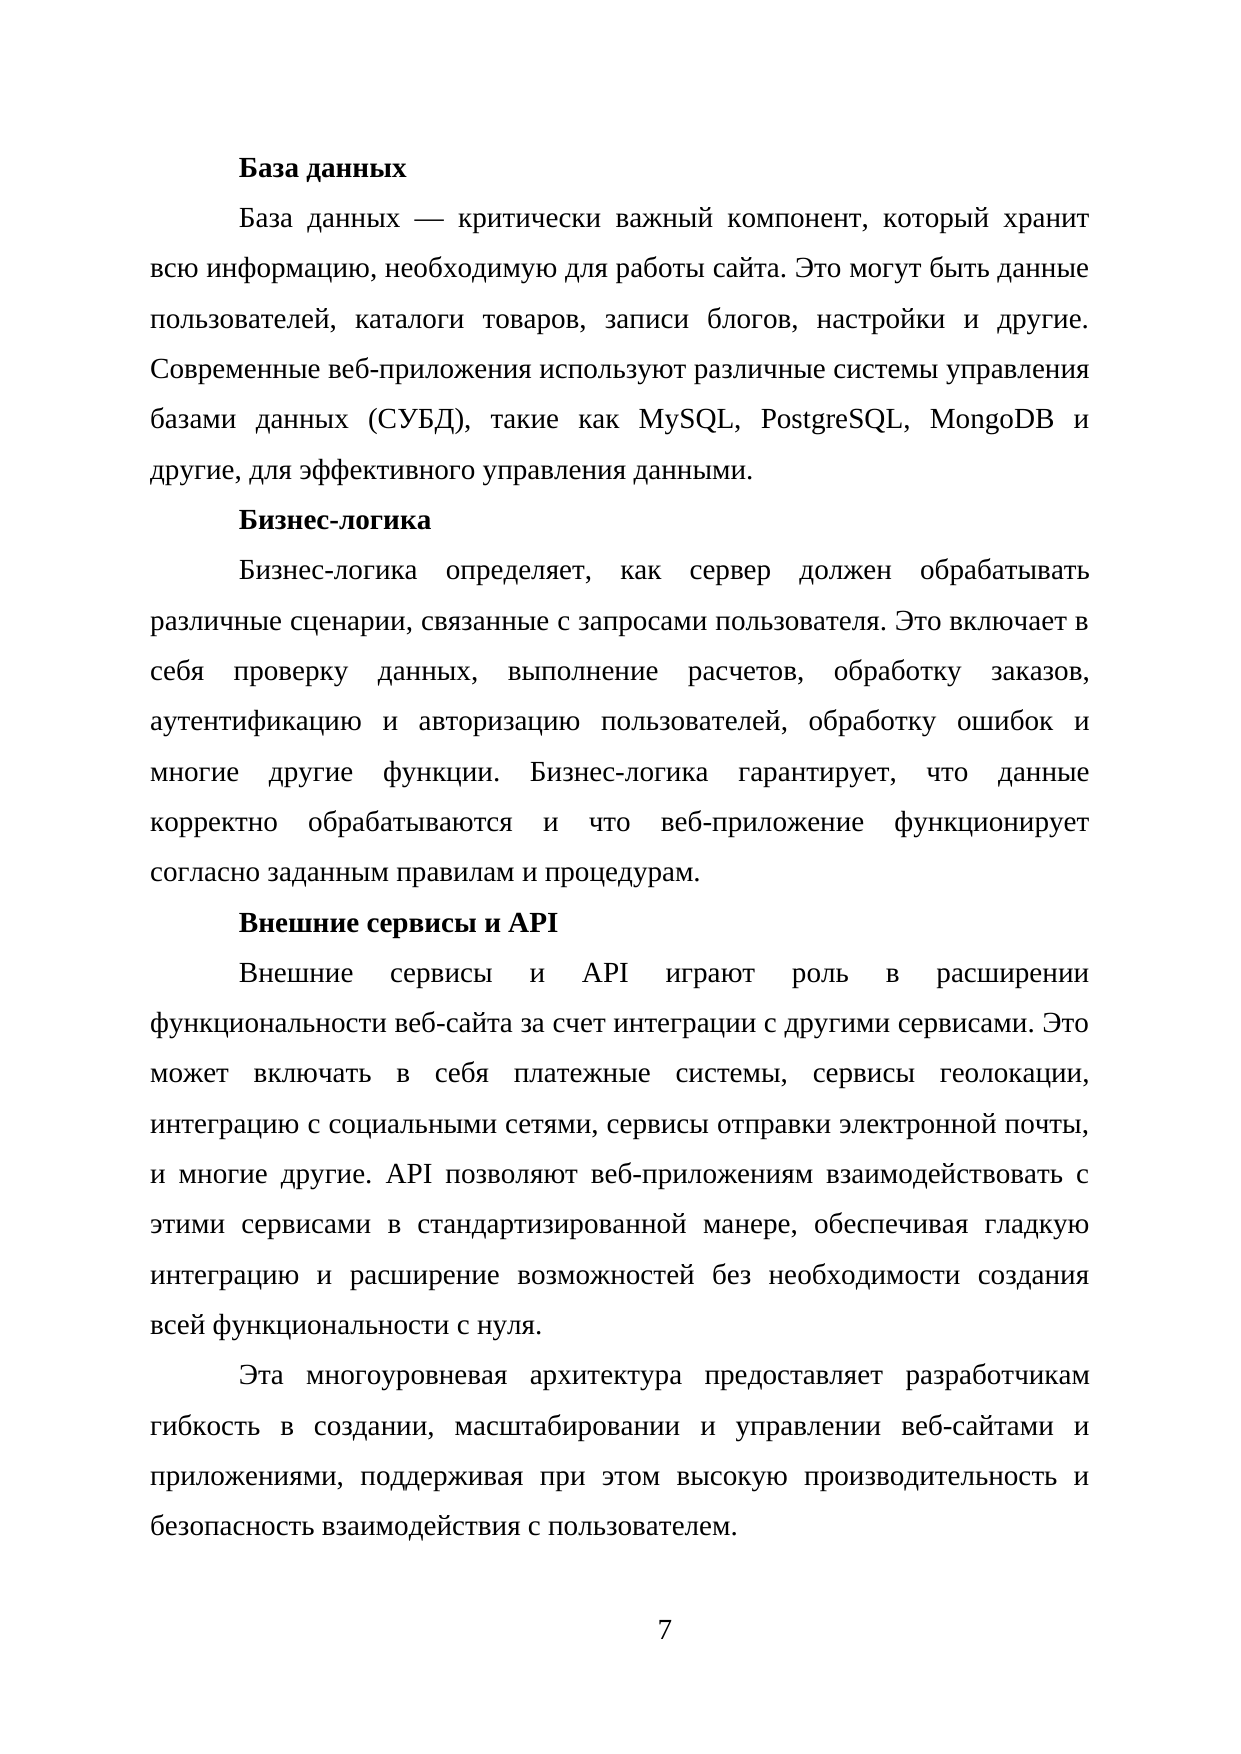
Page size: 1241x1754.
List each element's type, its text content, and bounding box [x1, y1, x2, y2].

text Внешние сервисы и API играют роль в расширении функциональности веб-сайта за счет интеграции с другими сервисами. Это может включать в себя платежные системы, сервисы геолокации, интеграцию с социальными сетями, сервисы отправки электронной почты, и многие другие. API позволяют веб-приложениям взаимодействовать с этими сервисами в стандартизированной манере, обеспечивая гладкую интеграцию и расширение возможностей без необходимости создания всей функциональности с нуля. [150, 955, 1090, 1341]
text Внешние сервисы и API [150, 905, 1090, 938]
text База данных — критически важный компонент, который хранит всю информацию, необходимую для работы сайта. Это могут быть данные пользователей, каталоги товаров, записи блогов, настройки и другие. Современные веб-приложения используют различные системы управления базами данных (СУБД), такие как MySQL, PostgreSQL, MongoDB и другие, для эффективного управления данными. [150, 200, 1090, 485]
text Эта многоуровневая архитектура предоставляет разработчикам гибкость в создании, масштабировании и управлении веб-сайтами и приложениями, поддерживая при этом высокую производительность и безопасность взаимодействия с пользователем. [150, 1357, 1090, 1542]
text Бизнес-логика определяет, как сервер должен обрабатывать различные сценарии, связанные с запросами пользователя. Это включает в себя проверку данных, выполнение расчетов, обработку заказов, аутентификацию и авторизацию пользователей, обработку ошибок и многие другие функции. Бизнес-логика гарантирует, что данные корректно обрабатываются и что веб-приложение функционирует согласно заданным правилам и процедурам. [150, 552, 1090, 888]
text База данных [150, 150, 1090, 183]
text Бизнес-логика [150, 502, 1090, 536]
